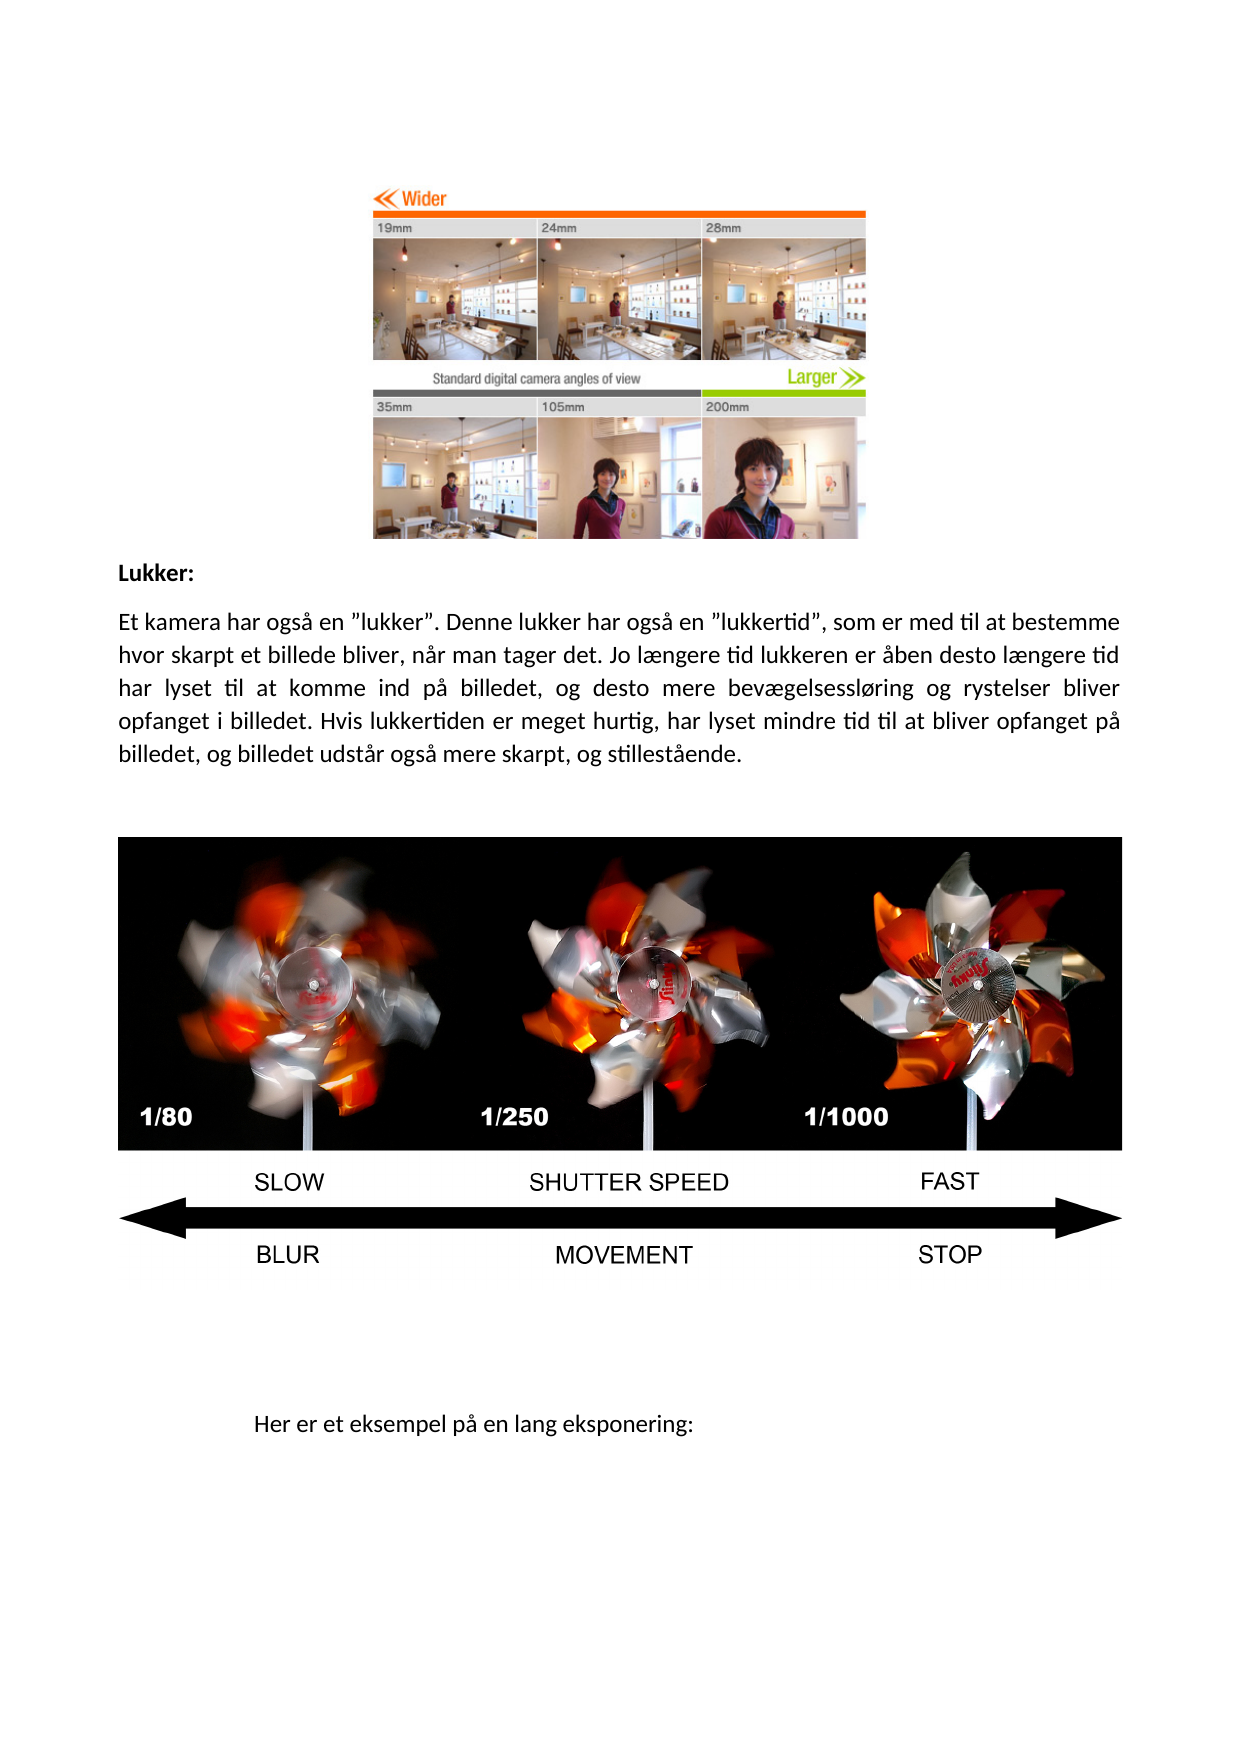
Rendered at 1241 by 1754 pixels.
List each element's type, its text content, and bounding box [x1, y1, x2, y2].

text Lukker: [118, 557, 1122, 587]
text Her er et eksempel på en lang eksponering: [118, 1408, 1122, 1438]
text Et kamera har også en ”lukker”. Denne lukker har også en ”lukkertid”, som er med til at bestemme hvor skarpt et billede bliver, når man tager det. Jo længere tid lukkeren er åben desto længere tid har lyset til at komme ind på billedet, og desto mere bevægelsessløring og rystelser bliver opfanget i billedet. Hvis lukkertiden er meget hurtig, har lyset mindre tid til at bliver opfanget på billedet, og billedet udstår også mere skarpt, og stillestående. [118, 607, 1122, 769]
